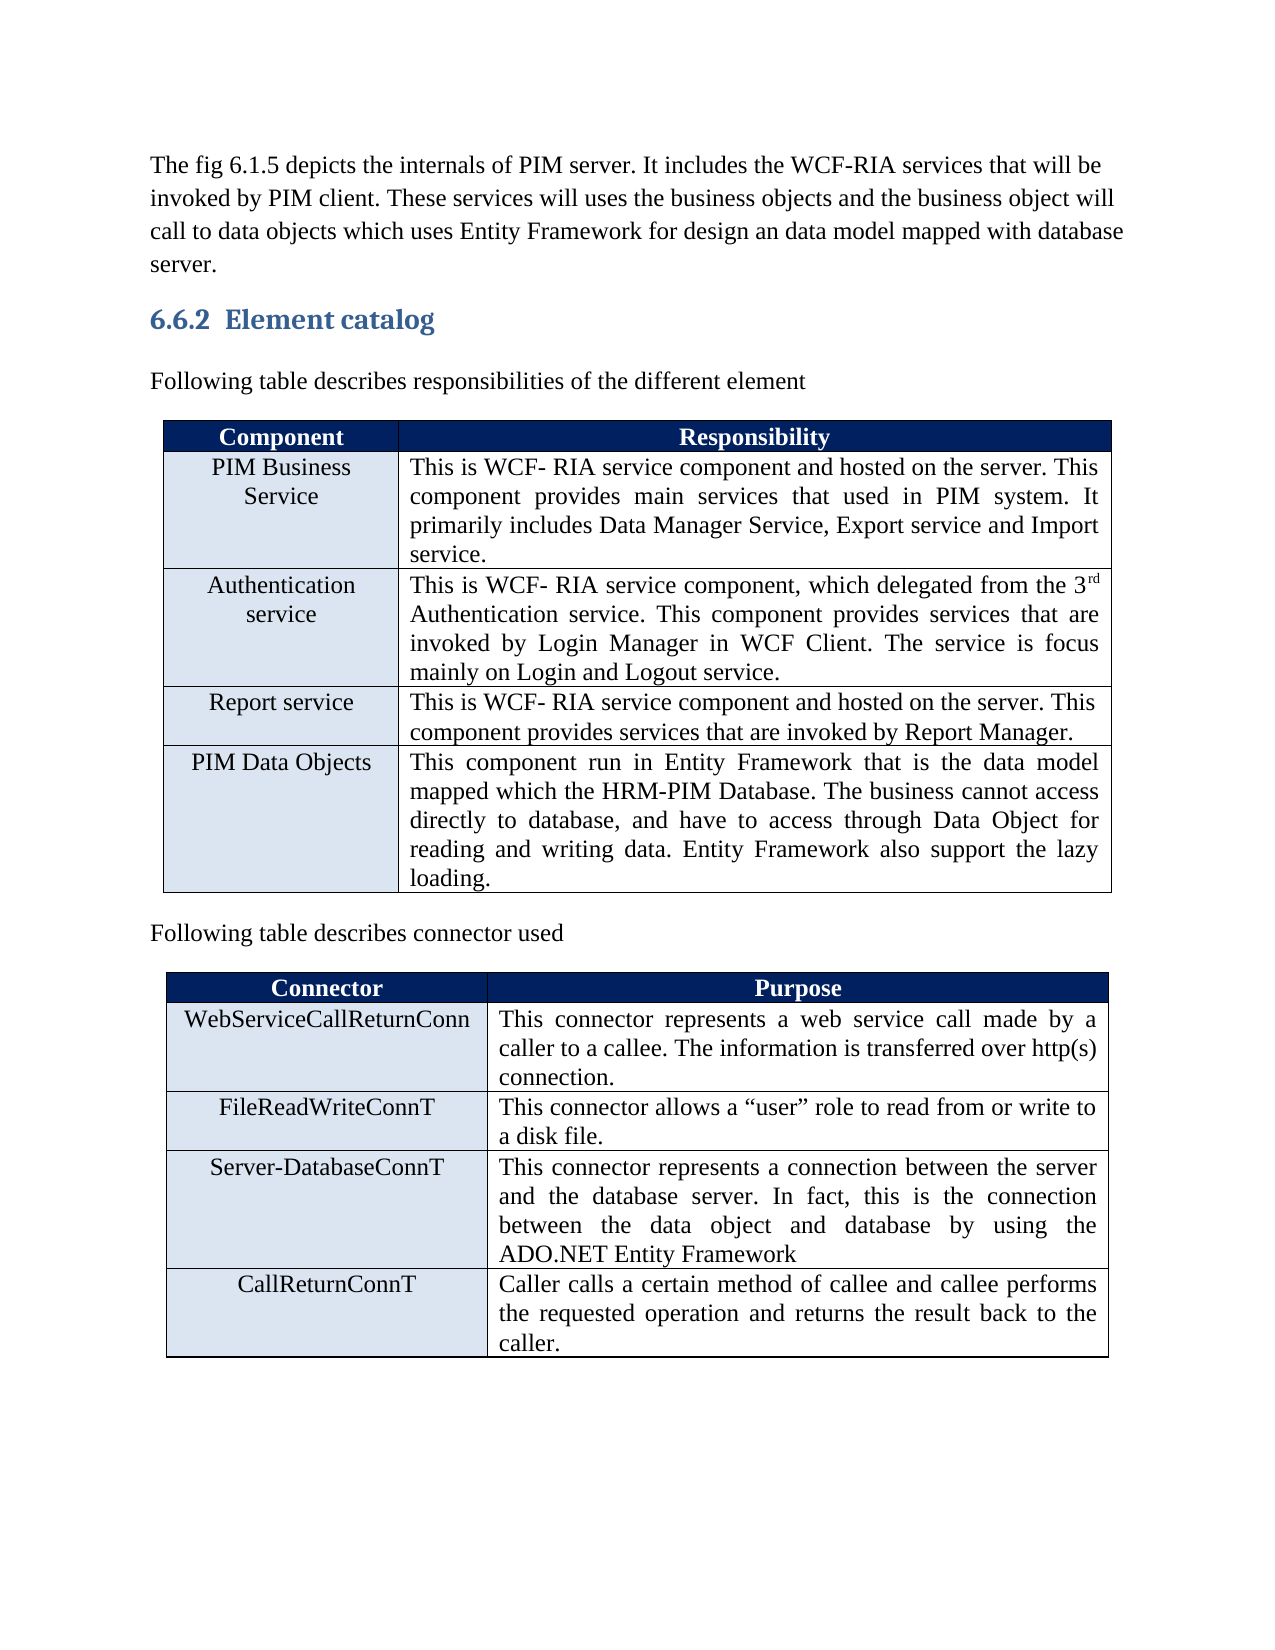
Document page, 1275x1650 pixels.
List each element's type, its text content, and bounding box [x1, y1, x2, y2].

text The fig 6.1.5 depicts the internals of PIM server. It includes the WCF-RIA services that will be invoked by PIM client. These services will uses the business objects and the business object will call to data objects which uses Entity Framework for design an data model mapped with database server. [150, 150, 1125, 278]
table_cell Authentication service [164, 569, 398, 686]
table_cell This connector represents a connection between the server and the database server. In fact, this is the connection between the data object and database by using the ADO.NET Entity Framework [488, 1151, 1108, 1268]
table_cell This is WCF- RIA service component and hosted on the server. This component provides main services that used in PIM system. It primarily includes Data Manager Service, Export service and Import service. [399, 452, 1111, 568]
table_header Component [164, 421, 398, 451]
table_cell This is WCF- RIA service component and hosted on the server. This component provides services that are invoked by Report Manager. [399, 687, 1111, 745]
table_cell Caller calls a certain method of callee and callee performs the requested operation and returns the result back to the caller. [488, 1269, 1108, 1356]
table_header Responsibility [399, 421, 1111, 451]
table_cell Report service [164, 687, 398, 745]
table_cell This is WCF- RIA service component, which delegated from the 3rd Authentication service. This component provides services that are invoked by Login Manager in WCF Client. The service is focus mainly on Login and Logout service. [399, 569, 1111, 686]
table_cell PIM Business Service [164, 452, 398, 568]
table_cell PIM Data Objects [164, 746, 398, 892]
table_cell FileReadWriteConnT [167, 1092, 487, 1150]
table_header Connector [167, 973, 487, 1002]
text Following table describes responsibilities of the different element [150, 366, 1125, 395]
table_cell WebServiceCallReturnConn [167, 1003, 487, 1091]
table_cell CallReturnConnT [167, 1269, 487, 1356]
text Following table describes connector used [150, 918, 1125, 947]
table_cell This connector represents a web service call made by a caller to a callee. The information is transferred over http(s) connection. [488, 1003, 1108, 1091]
table_header Purpose [488, 973, 1108, 1002]
table_cell This connector allows a “user” role to read from or write to a disk file. [488, 1092, 1108, 1150]
table_cell This component run in Entity Framework that is the data model mapped which the HRM-PIM Database. The business cannot access directly to database, and have to access through Data Object for reading and writing data. Entity Framework also support the lazy loading. [399, 746, 1111, 892]
table_cell Server-DatabaseConnT [167, 1151, 487, 1268]
subtitle Element catalog [150, 303, 1125, 336]
